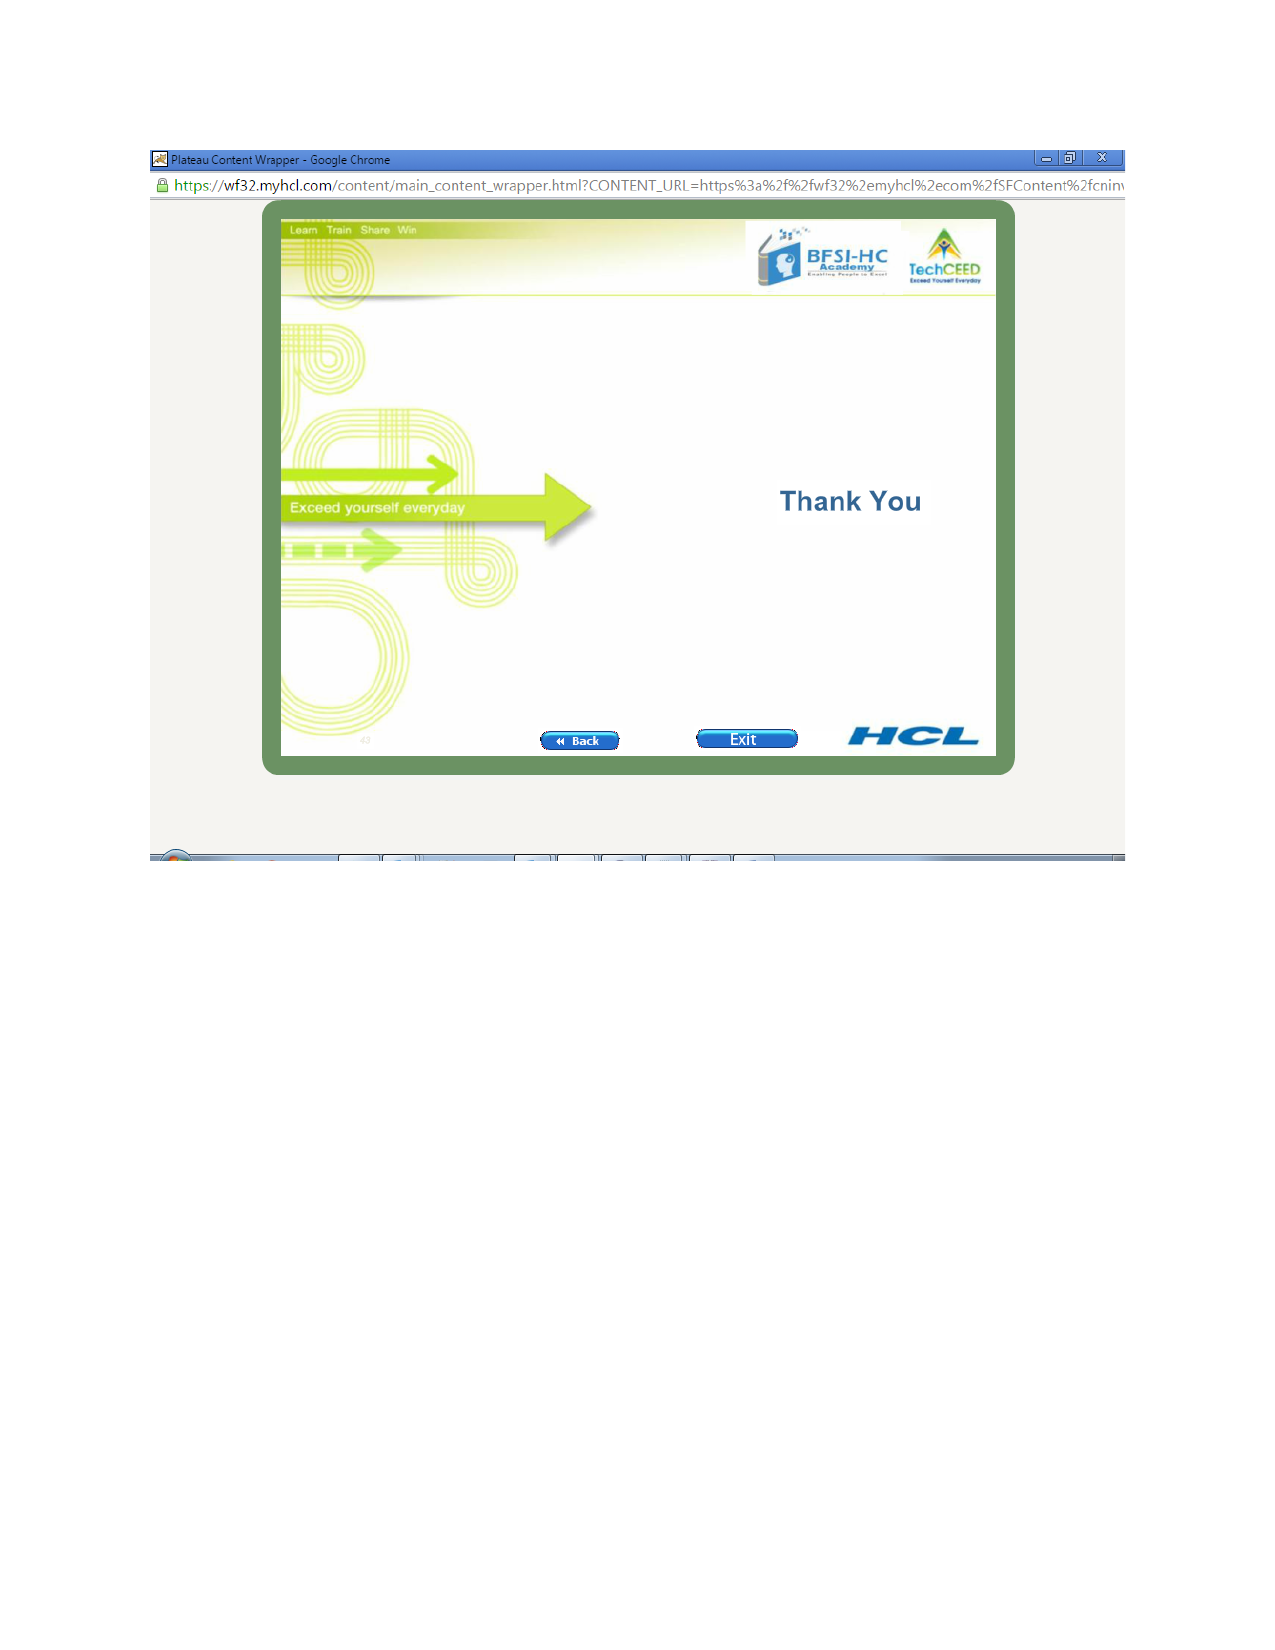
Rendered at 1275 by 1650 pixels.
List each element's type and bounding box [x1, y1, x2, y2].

picture [150, 150, 1125, 861]
